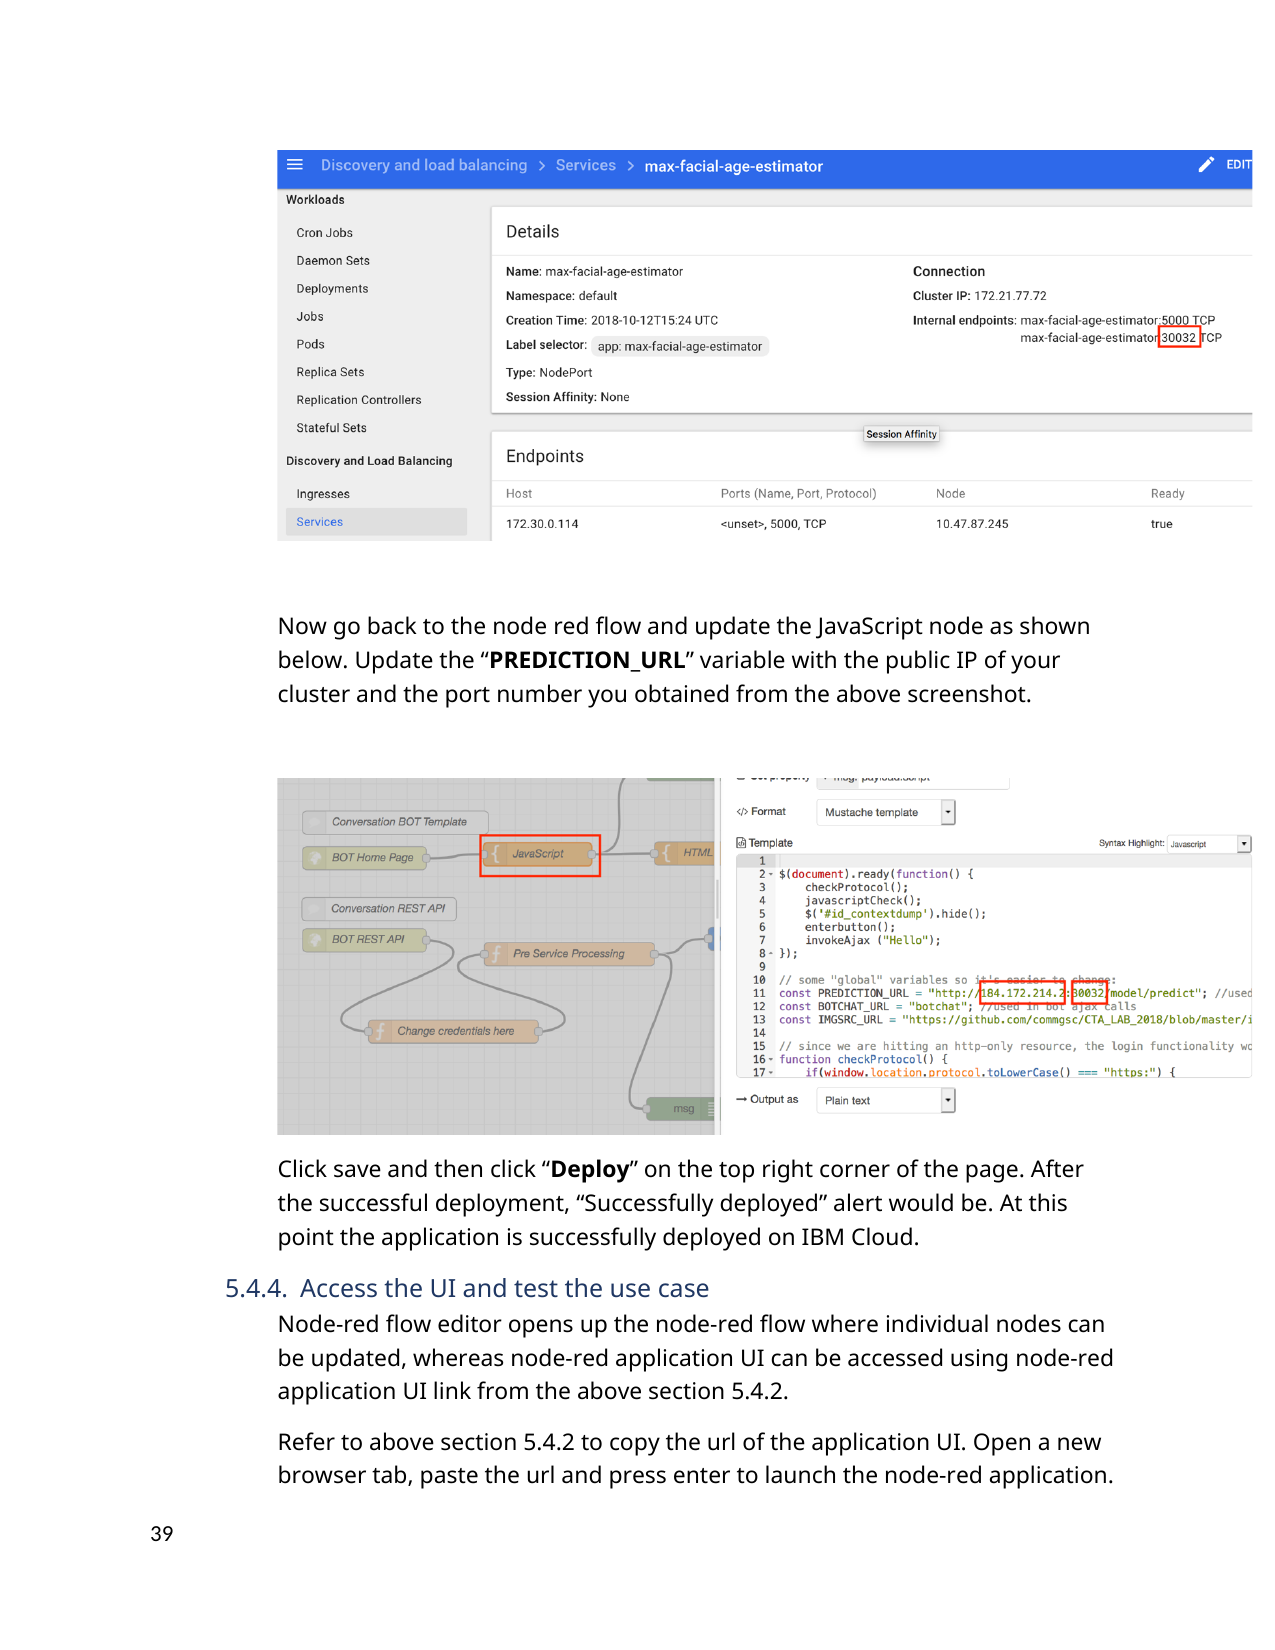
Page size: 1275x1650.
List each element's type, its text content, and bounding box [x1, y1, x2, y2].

text Node-red flow editor opens up the node-red flow where individual nodes can be updated, whereas node-red application UI can be accessed using node-red application UI link from the above section 5.4.2. [277, 1308, 1125, 1407]
text Now go back to the node red flow and update the JavaScript node as shown below. Update the “PREDICTION_URL” variable with the public IP of your cluster and the port number you obtained from the above screenshot. [277, 610, 1125, 709]
picture [277, 150, 1253, 541]
picture [277, 778, 1253, 1135]
text Click save and then click “Deploy” on the top right corner of the page. After the successful deployment, “Successfully deployed” alert would be. At this point the application is successfully deployed on IBM Cloud. [277, 1153, 1125, 1252]
subtitle Access the UI and test the use case [225, 1271, 1125, 1305]
text Refer to above section 5.4.2 to copy the url of the application UI. Open a new browser tab, paste the url and press enter to launch the node-red application. [277, 1426, 1125, 1491]
